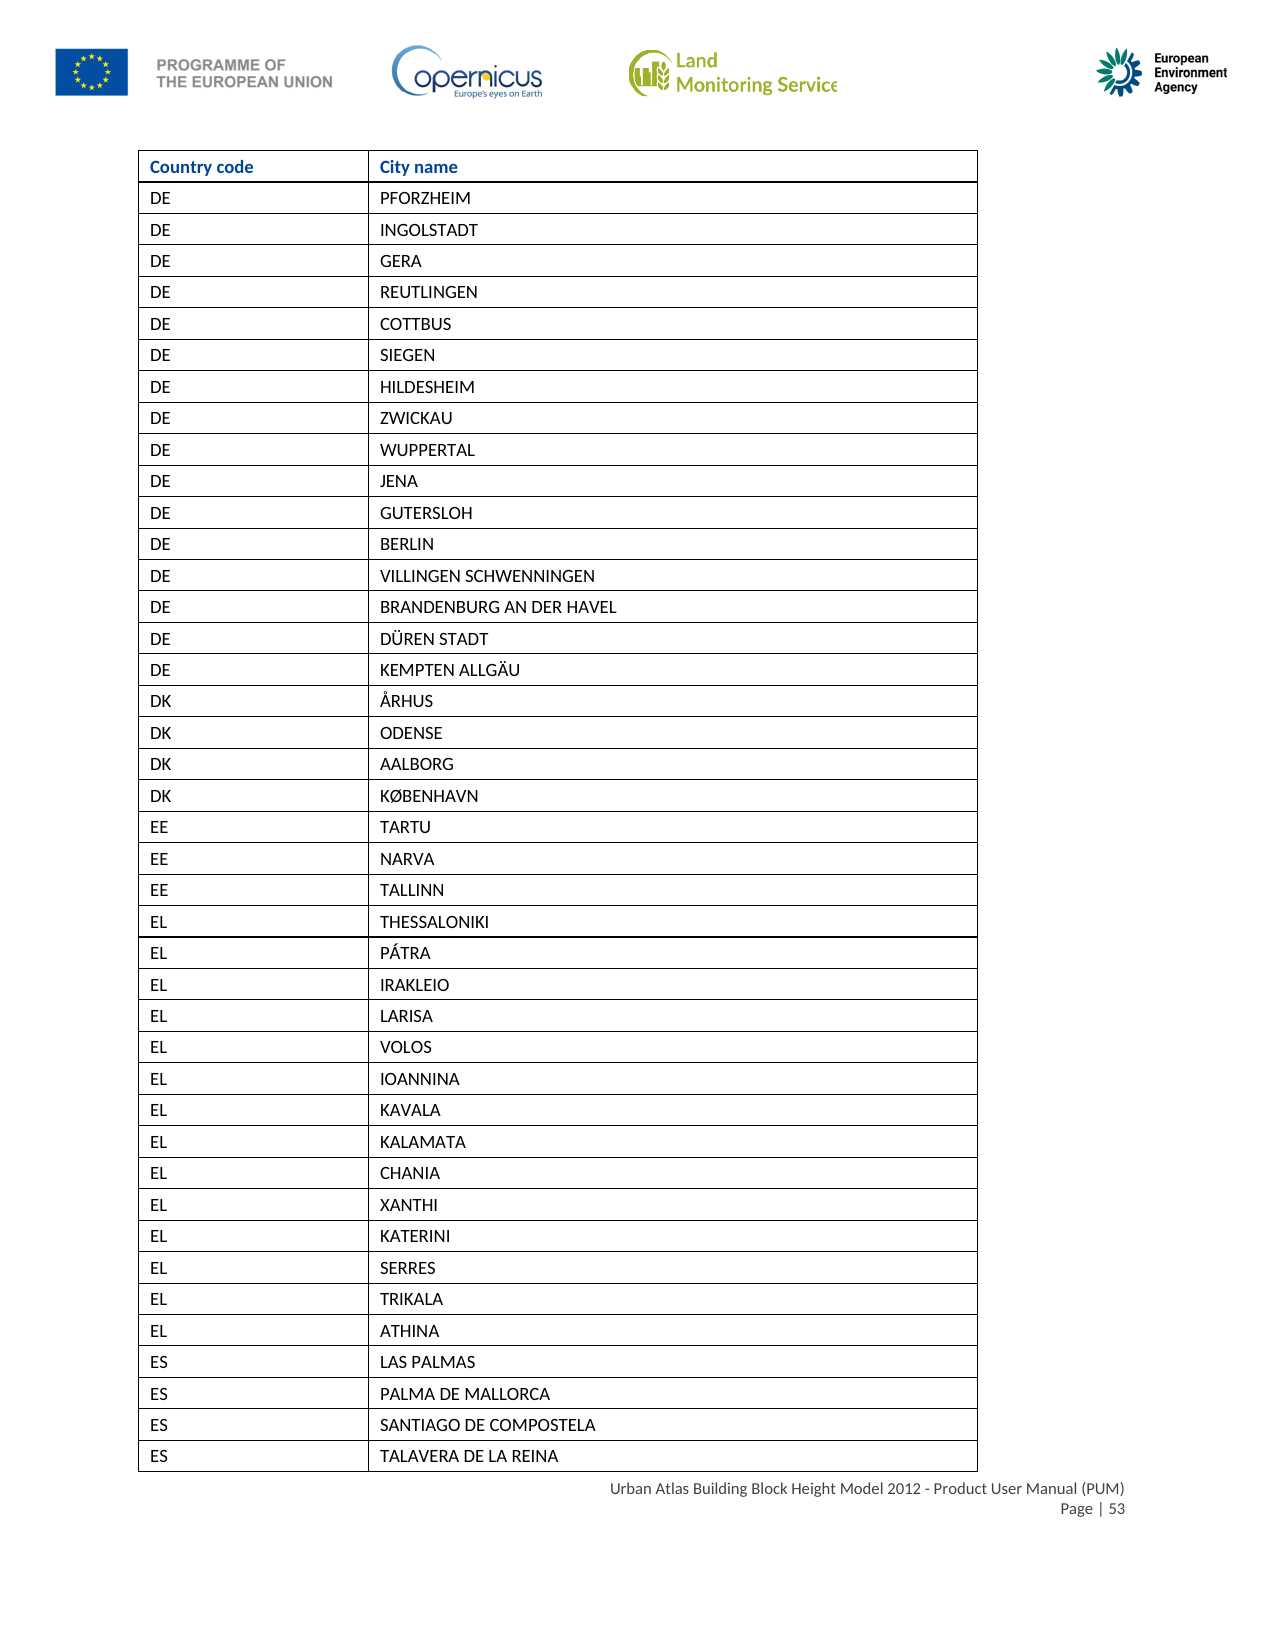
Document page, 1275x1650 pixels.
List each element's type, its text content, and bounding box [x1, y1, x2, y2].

table_cell KAVALA [369, 1095, 977, 1125]
table_cell EL [139, 1252, 368, 1282]
table_cell DE [139, 529, 368, 559]
table_cell PFORZHEIM [369, 183, 977, 213]
table_cell DE [139, 308, 368, 339]
table_cell DE [139, 497, 368, 527]
table_cell DE [139, 340, 368, 370]
table_cell SERRES [369, 1252, 977, 1282]
table_cell THESSALONIKI [369, 906, 977, 936]
table_cell LAS PALMAS [369, 1346, 977, 1377]
picture [29, 21, 351, 124]
table_cell HILDESHEIM [369, 371, 977, 402]
table_cell DK [139, 717, 368, 748]
table_cell COTTBUS [369, 308, 977, 339]
table_cell DE [139, 371, 368, 402]
table_cell DE [139, 214, 368, 244]
table_cell EL [139, 1126, 368, 1157]
table_cell INGOLSTADT [369, 214, 977, 244]
table_cell EL [139, 1189, 368, 1219]
picture [371, 15, 560, 130]
table_cell ATHINA [369, 1315, 977, 1345]
table_header City name [369, 151, 977, 181]
table_cell PALMA DE MALLORCA [369, 1378, 977, 1408]
table_cell DE [139, 466, 368, 496]
table_cell DE [139, 183, 368, 213]
table_cell DE [139, 591, 368, 622]
table_cell EL [139, 1000, 368, 1031]
table_cell REUTLINGEN [369, 277, 977, 307]
table_cell DK [139, 749, 368, 779]
table_cell WUPPERTAL [369, 434, 977, 464]
table_cell EL [139, 1095, 368, 1125]
table_cell TARTU [369, 812, 977, 842]
table_cell DE [139, 245, 368, 276]
table_cell EL [139, 1032, 368, 1062]
table_cell DE [139, 654, 368, 685]
table_cell VOLOS [369, 1032, 977, 1062]
table_cell EL [139, 938, 368, 968]
table_cell JENA [369, 466, 977, 496]
table_cell ODENSE [369, 717, 977, 748]
picture [1094, 46, 1228, 97]
table_cell DK [139, 686, 368, 716]
table_cell LARISA [369, 1000, 977, 1031]
table_cell AALBORG [369, 749, 977, 779]
table_cell ES [139, 1346, 368, 1377]
table_cell IRAKLEIO [369, 969, 977, 999]
table_cell IOANNINA [369, 1063, 977, 1094]
table_cell ÅRHUS [369, 686, 977, 716]
table_cell PÁTRA [369, 938, 977, 968]
table_header Country code [139, 151, 368, 181]
table_cell TRIKALA [369, 1284, 977, 1314]
table_cell TALAVERA DE LA REINA [369, 1441, 977, 1471]
table_cell SANTIAGO DE COMPOSTELA [369, 1409, 977, 1440]
table_cell EL [139, 1284, 368, 1314]
table_cell EE [139, 812, 368, 842]
table_cell KØBENHAVN [369, 780, 977, 811]
table_cell DE [139, 434, 368, 464]
table_cell GERA [369, 245, 977, 276]
picture [628, 50, 837, 97]
table_cell EE [139, 843, 368, 873]
table_cell ES [139, 1409, 368, 1440]
table_cell XANTHI [369, 1189, 977, 1219]
table_cell VILLINGEN SCHWENNINGEN [369, 560, 977, 590]
table_cell KEMPTEN ALLGÄU [369, 654, 977, 685]
table_cell KATERINI [369, 1221, 977, 1251]
table_cell GUTERSLOH [369, 497, 977, 527]
table_cell ES [139, 1441, 368, 1471]
table_cell ZWICKAU [369, 403, 977, 433]
table_cell ES [139, 1378, 368, 1408]
table_cell EL [139, 1158, 368, 1188]
table_cell SIEGEN [369, 340, 977, 370]
table_cell NARVA [369, 843, 977, 873]
table_cell EE [139, 875, 368, 905]
table_cell DE [139, 560, 368, 590]
table_cell KALAMATA [369, 1126, 977, 1157]
table_cell DK [139, 780, 368, 811]
table_cell TALLINN [369, 875, 977, 905]
table_cell DE [139, 277, 368, 307]
table_cell DE [139, 403, 368, 433]
table_cell DÜREN STADT [369, 623, 977, 653]
table_cell BRANDENBURG AN DER HAVEL [369, 591, 977, 622]
table_cell EL [139, 1315, 368, 1345]
table_cell CHANIA [369, 1158, 977, 1188]
table_cell EL [139, 1063, 368, 1094]
table_cell EL [139, 969, 368, 999]
table_cell DE [139, 623, 368, 653]
table_cell EL [139, 1221, 368, 1251]
table_cell EL [139, 906, 368, 936]
table_cell BERLIN [369, 529, 977, 559]
